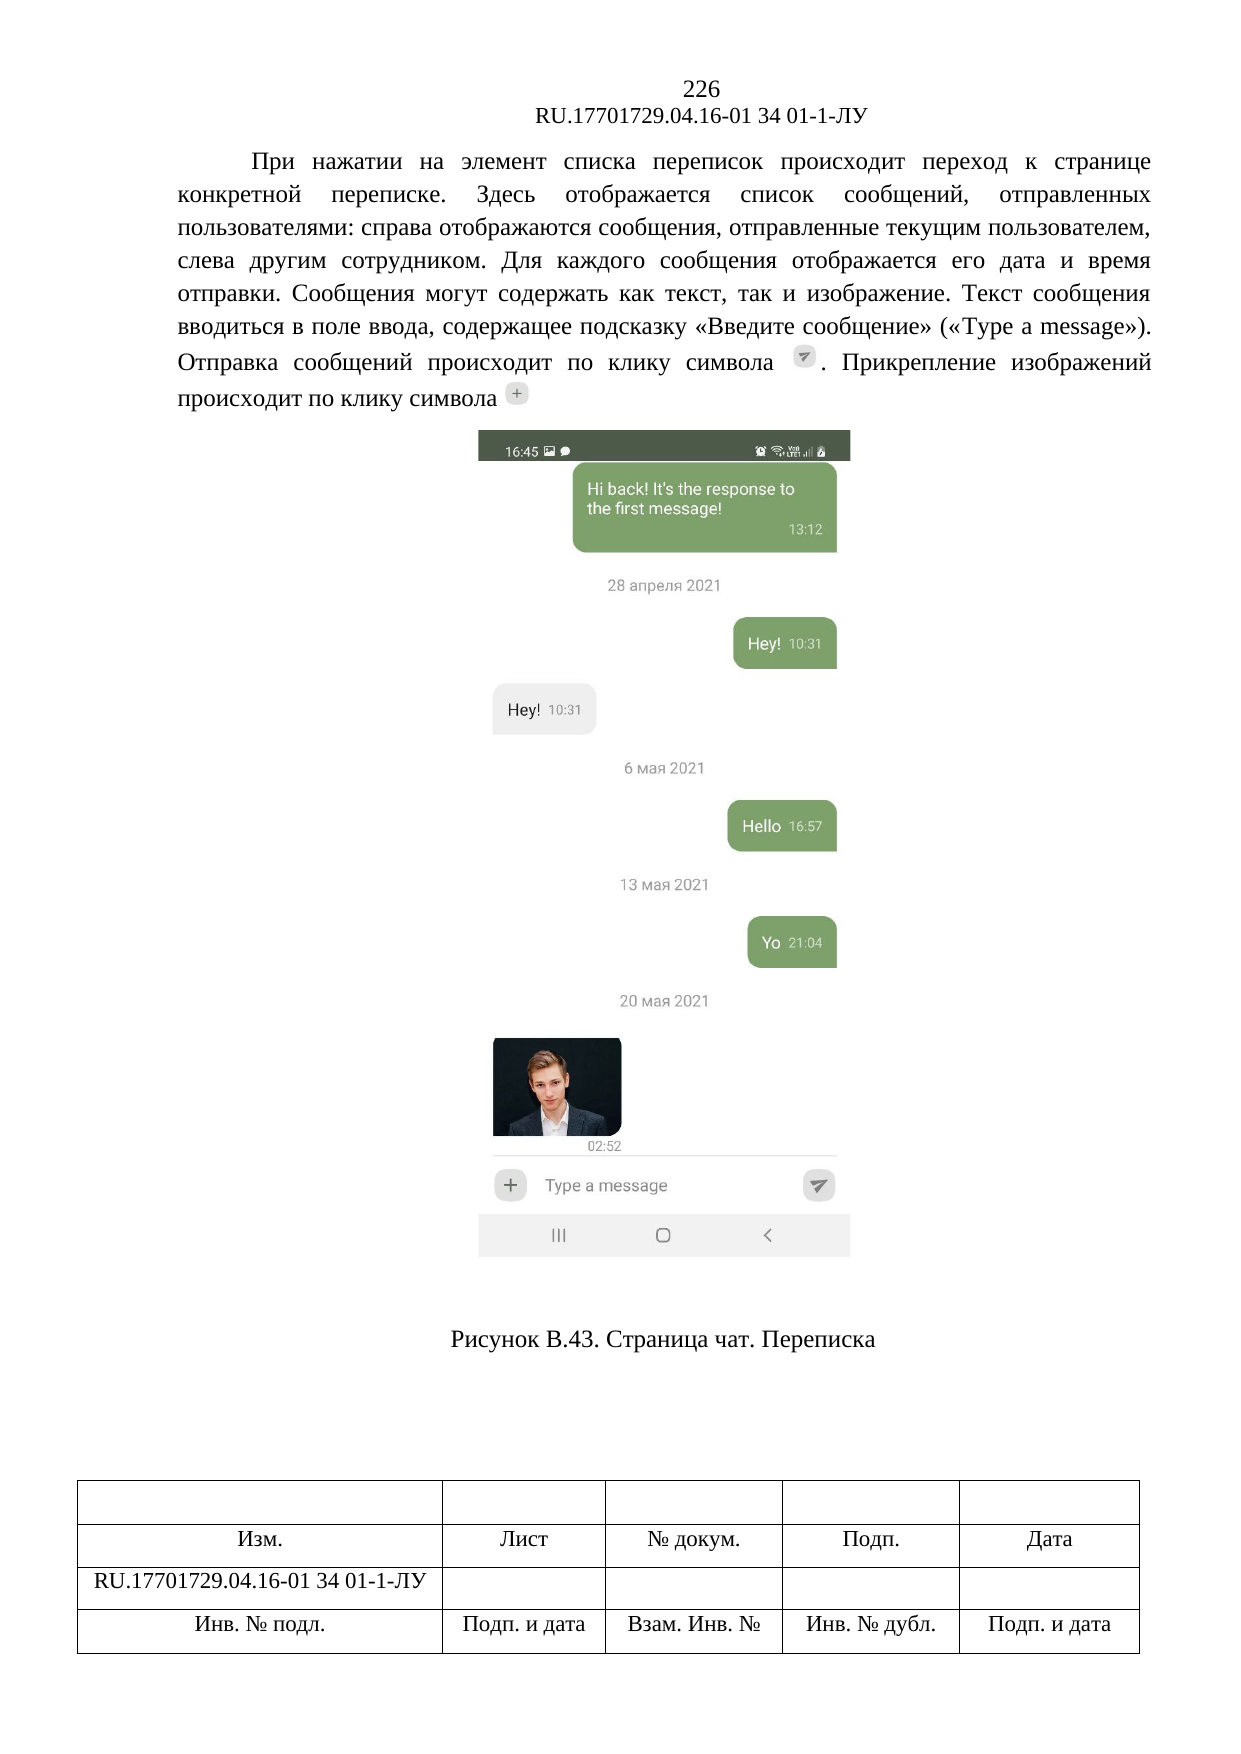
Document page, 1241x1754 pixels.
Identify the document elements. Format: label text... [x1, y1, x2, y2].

picture [789, 343, 821, 371]
picture [503, 380, 530, 407]
text Рисунок В.43. Страница чат. Переписка [177, 1324, 1149, 1352]
picture [478, 430, 851, 1257]
text При нажатии на элемент списка переписок происходит переход к странице конкретной переписке. Здесь отображается список сообщений, отправленных пользователями: справа отображаются сообщения, отправленные текущим пользователем, слева другим сотрудником. Для каждого сообщения отображается его дата и время отправки. Сообщения могут содержать как текст, так и изображение. Текст сообщения вводиться в поле ввода, содержащее подсказку «Введите сообщение» («Type a message»). Отправка сообщений происходит по клику символа . Прикрепление изображений происходит по клику символа [177, 146, 1152, 412]
